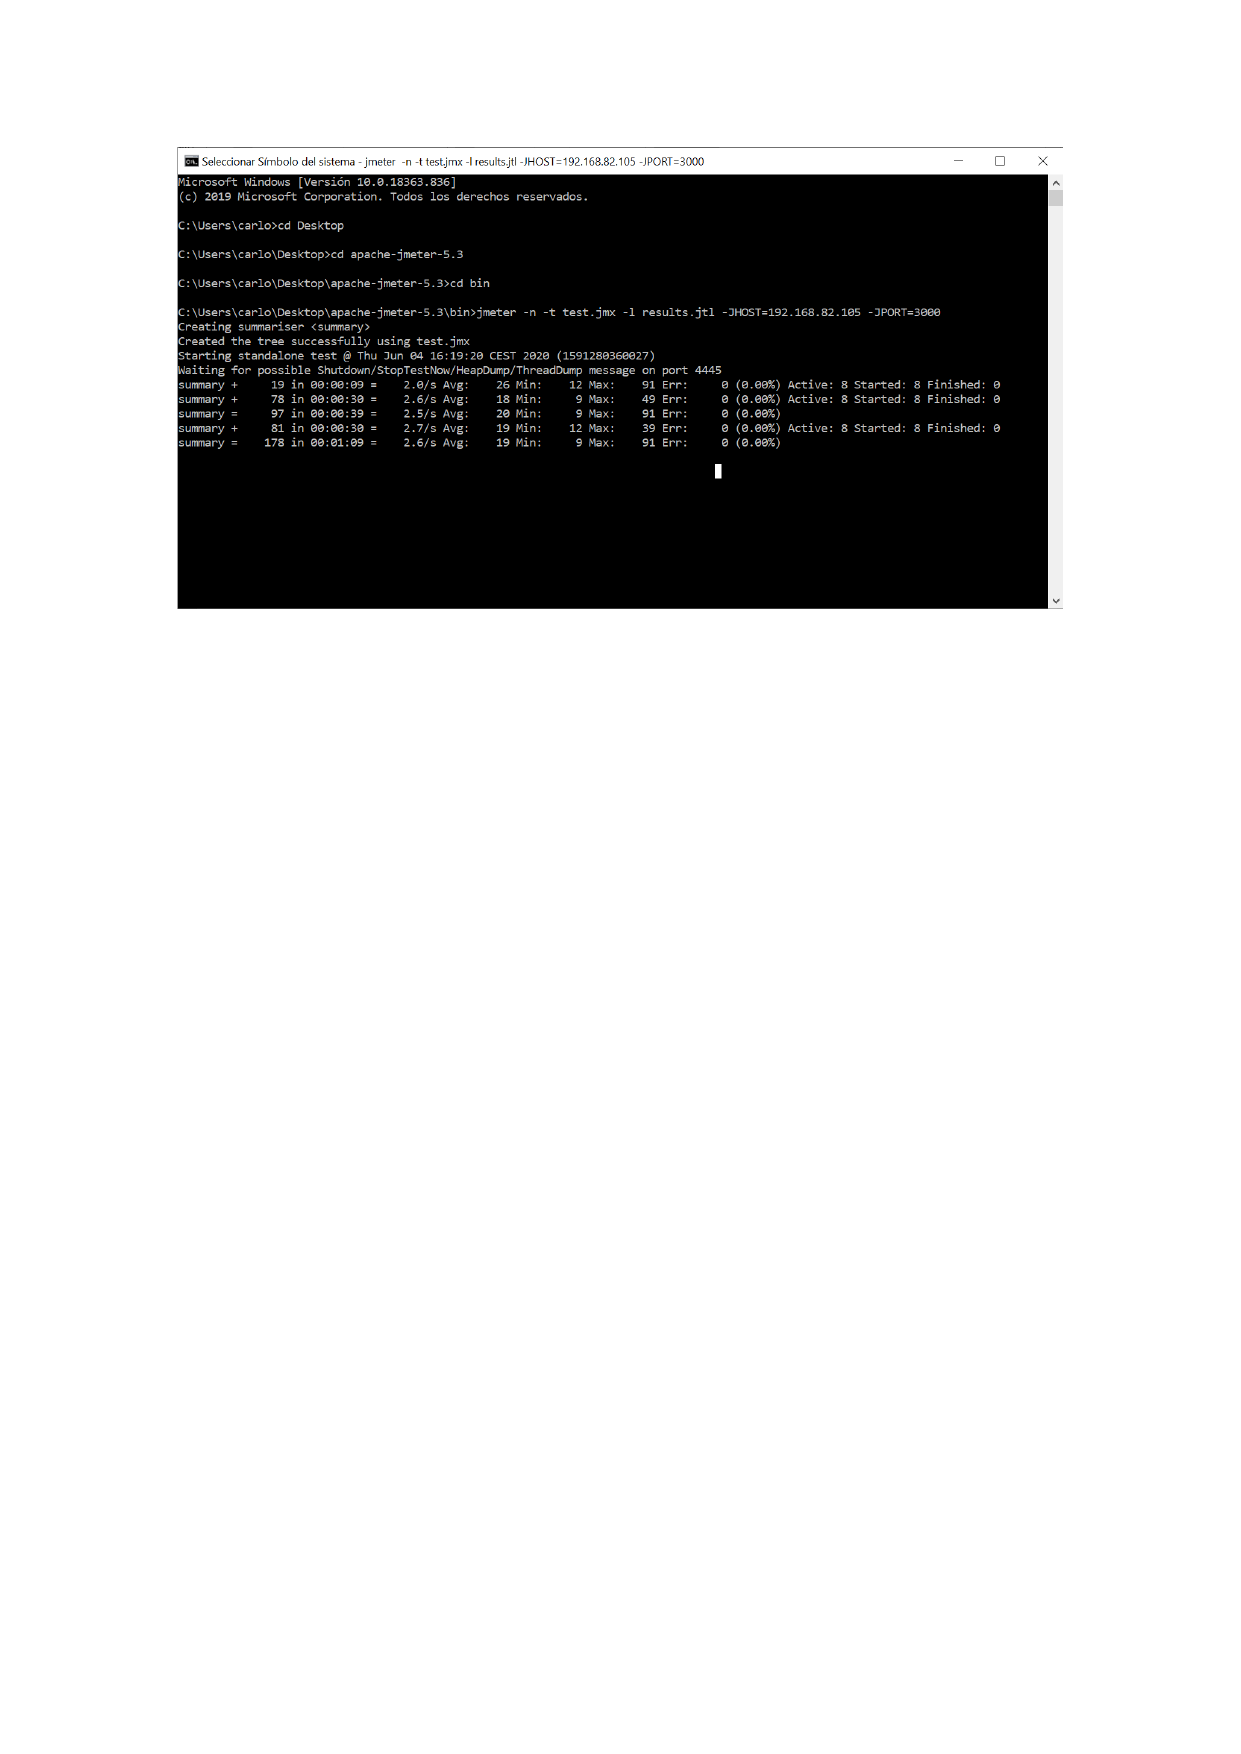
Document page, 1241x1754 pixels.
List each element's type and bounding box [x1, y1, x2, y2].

picture [177, 147, 1063, 609]
